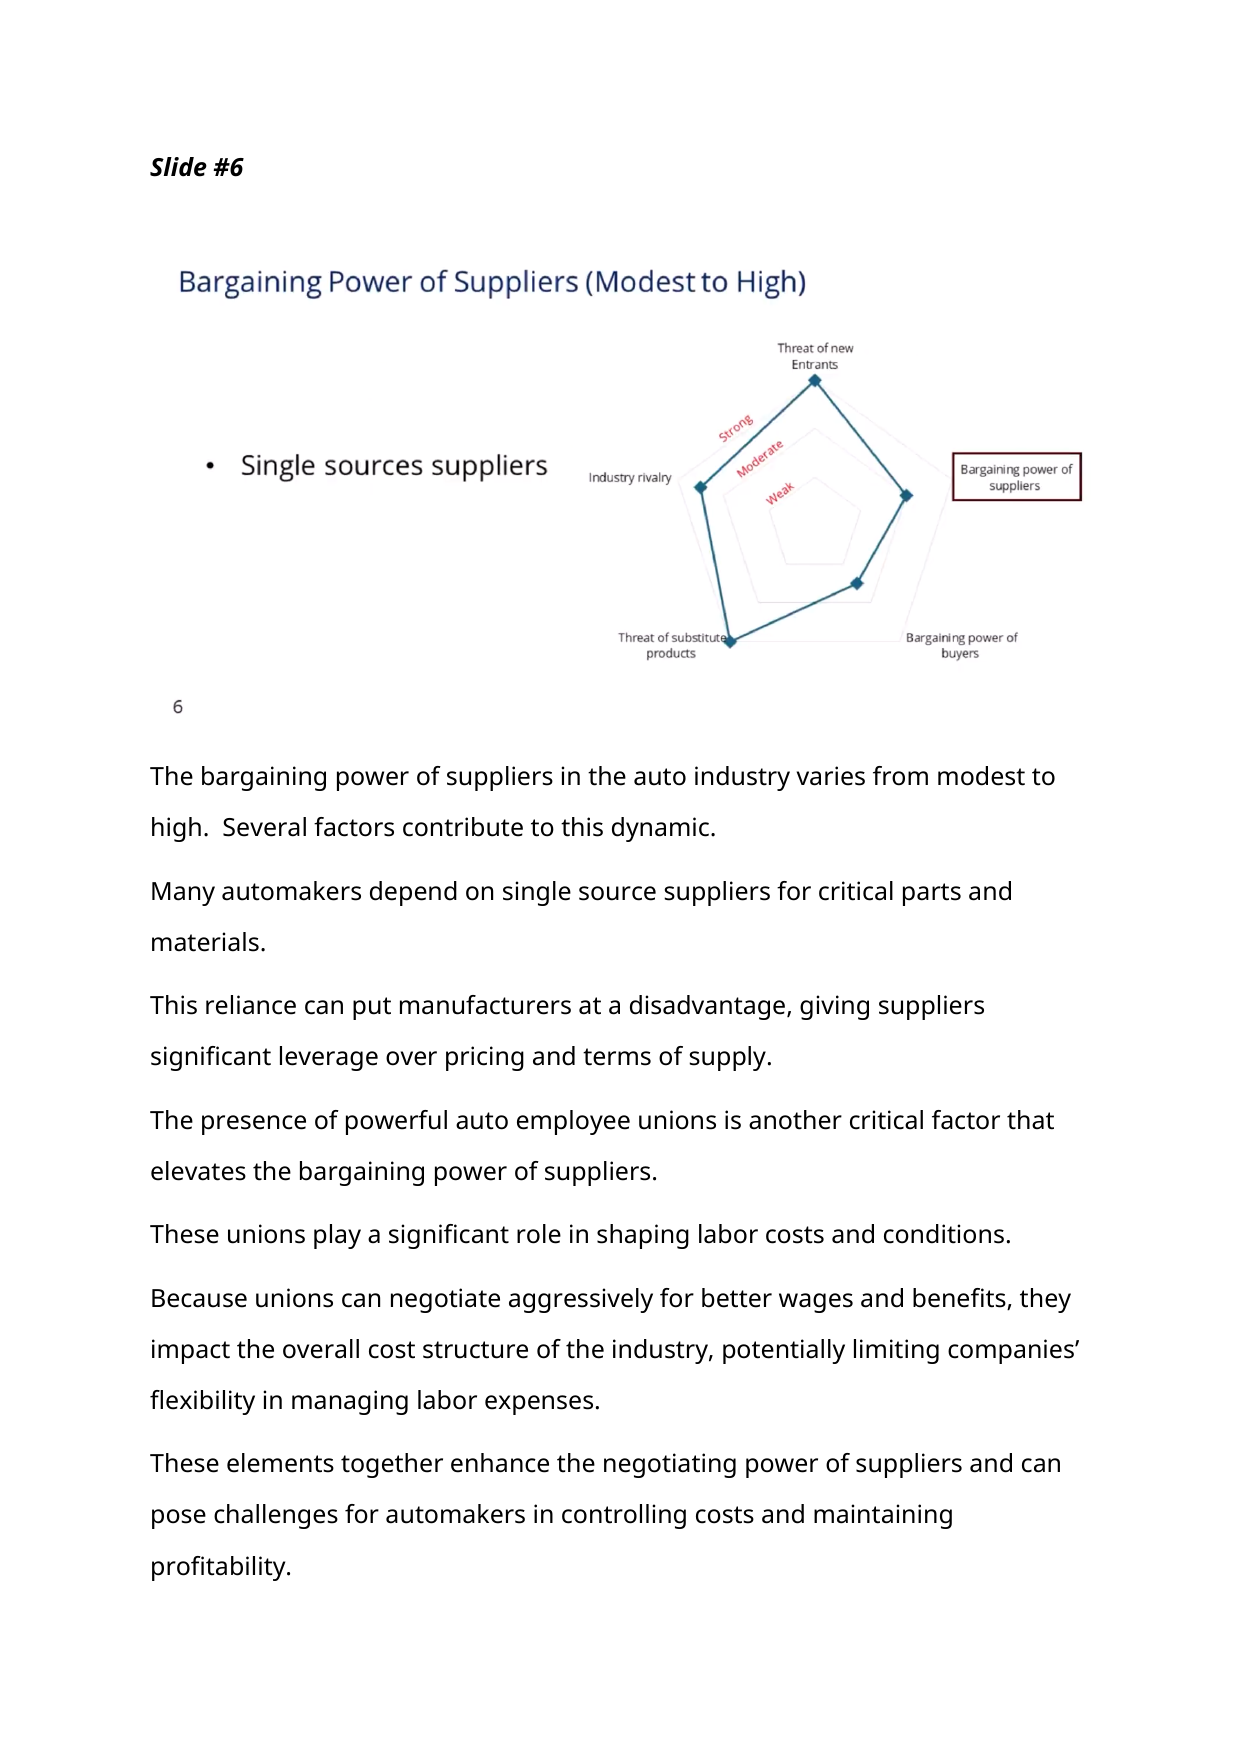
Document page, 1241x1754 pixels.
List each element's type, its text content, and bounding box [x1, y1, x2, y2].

picture [150, 201, 1091, 729]
text Many automakers depend on single source suppliers for critical parts and materials. [150, 873, 1090, 958]
text These elements together enhance the negotiating power of suppliers and can pose challenges for automakers in controlling costs and maintaining profitability. [150, 1446, 1090, 1582]
text The presence of powerful auto employee unions is another critical factor that elevates the bargaining power of suppliers. [150, 1102, 1090, 1187]
text Because unions can negotiate aggressively for better wages and benefits, they impact the overall cost structure of the industry, potentially limiting companies’ flexibility in managing labor expenses. [150, 1280, 1090, 1417]
text These unions play a significant role in shaping labor costs and conditions. [150, 1217, 1090, 1251]
subtitle Slide #6 [150, 150, 1090, 201]
text This reliance can put manufacturers at a disadvantage, giving suppliers significant leverage over pricing and terms of supply. [150, 988, 1090, 1073]
text The bargaining power of suppliers in the auto industry varies from modest to high. Several factors contribute to this dynamic. [150, 758, 1090, 844]
